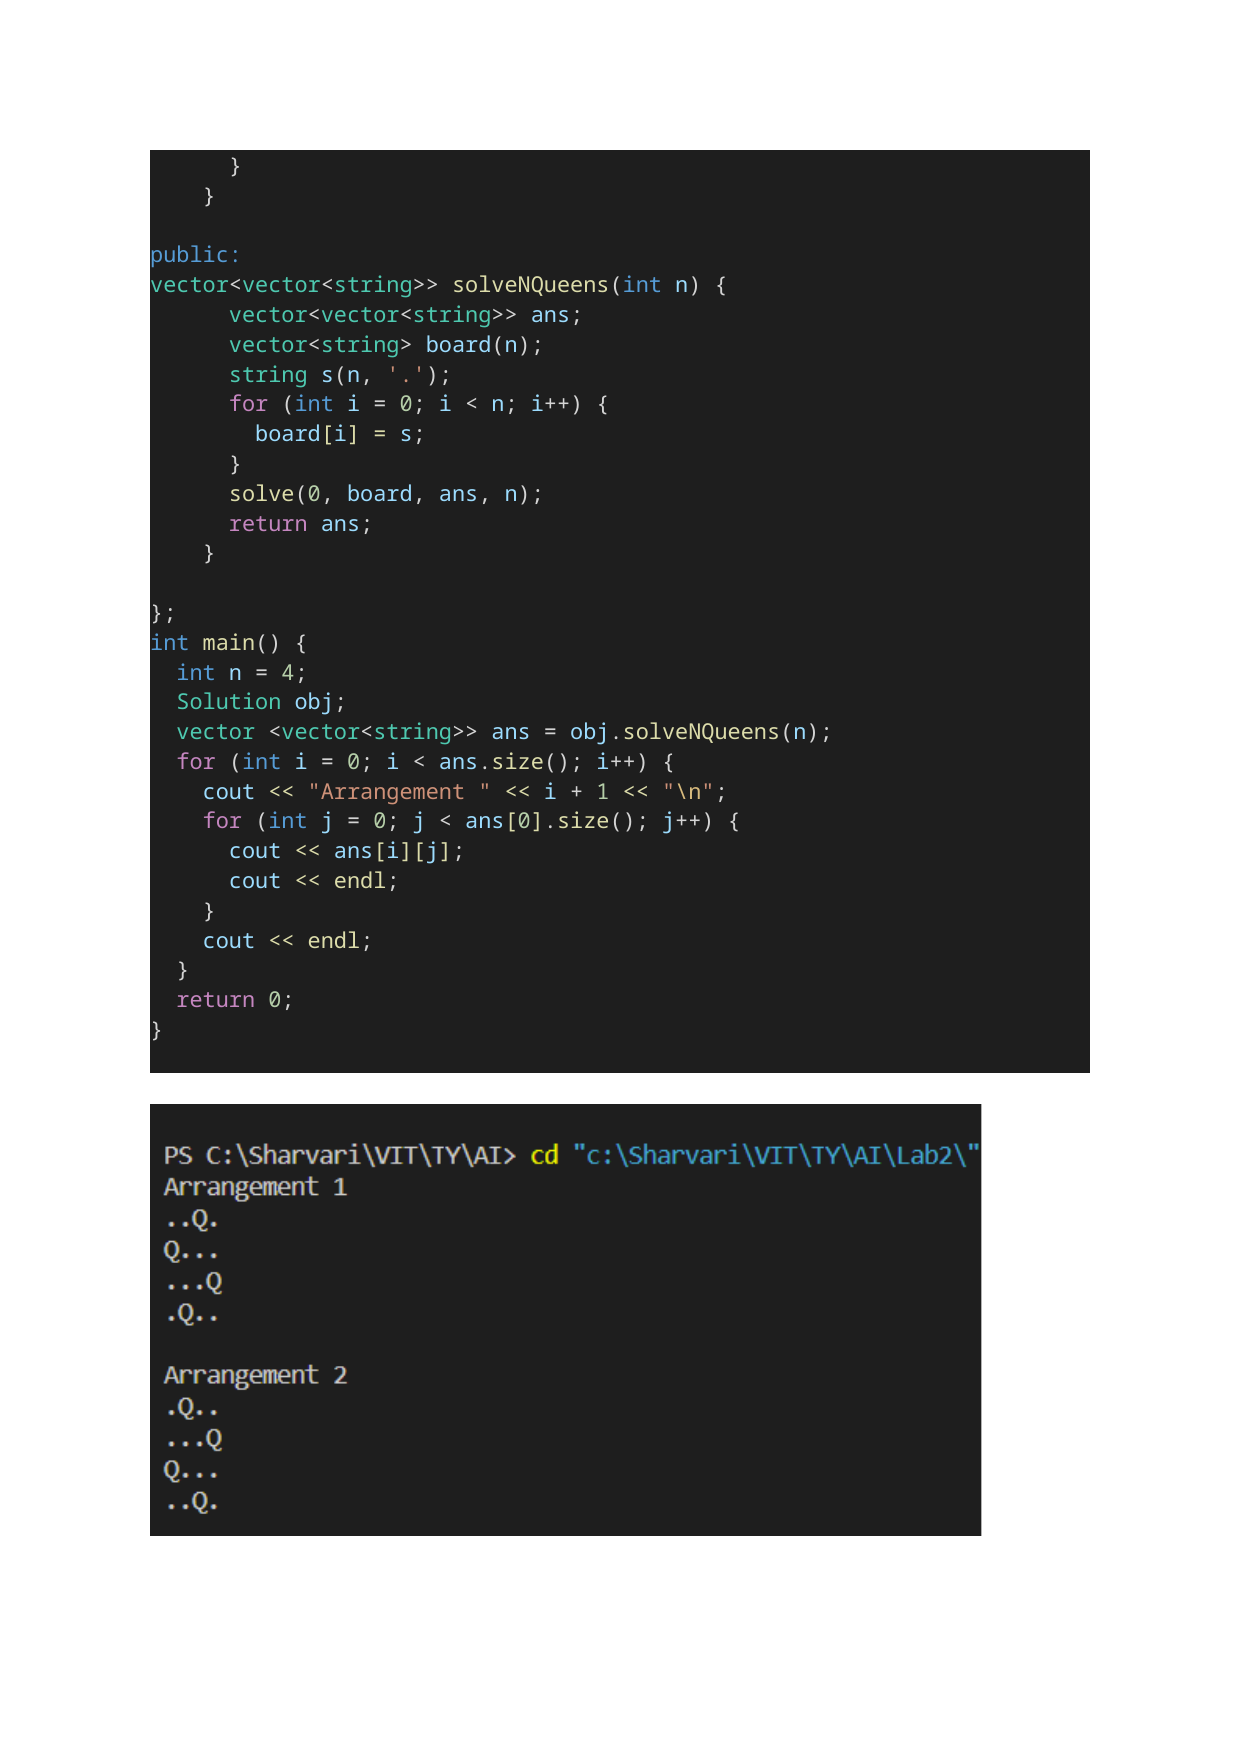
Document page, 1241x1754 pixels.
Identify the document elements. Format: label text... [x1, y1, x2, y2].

text } [150, 150, 1090, 180]
text return ans; [150, 507, 1090, 537]
picture [150, 1104, 982, 1536]
text int n = 4; [150, 656, 1090, 686]
text for (int j = 0; j < ans[0].size(); j++) { [150, 805, 1090, 835]
text public: [150, 239, 1090, 269]
text for (int i = 0; i < ans.size(); i++) { [150, 746, 1090, 776]
text board[i] = s; [150, 418, 1090, 448]
text vector <vector<string>> ans = obj.solveNQueens(n); [150, 716, 1090, 746]
text return 0; [150, 984, 1090, 1014]
text vector<vector<string>> ans; [150, 299, 1090, 329]
text vector<vector<string>> solveNQueens(int n) { [150, 269, 1090, 299]
text cout << "Arrangement " << i + 1 << "\n"; [150, 776, 1090, 805]
text vector<string> board(n); [150, 329, 1090, 358]
text for (int i = 0; i < n; i++) { [150, 388, 1090, 418]
text Solution obj; [150, 686, 1090, 716]
text } [150, 895, 1090, 924]
text cout << endl; [150, 865, 1090, 895]
text solve(0, board, ans, n); [150, 478, 1090, 507]
text }; [150, 597, 1090, 627]
text cout << ans[i][j]; [150, 835, 1090, 865]
text } [150, 537, 1090, 567]
text } [150, 1014, 1090, 1044]
text } [150, 180, 1090, 209]
text string s(n, '.'); [150, 358, 1090, 388]
text } [150, 448, 1090, 478]
text } [150, 954, 1090, 984]
text int main() { [150, 627, 1090, 656]
text cout << endl; [150, 924, 1090, 954]
